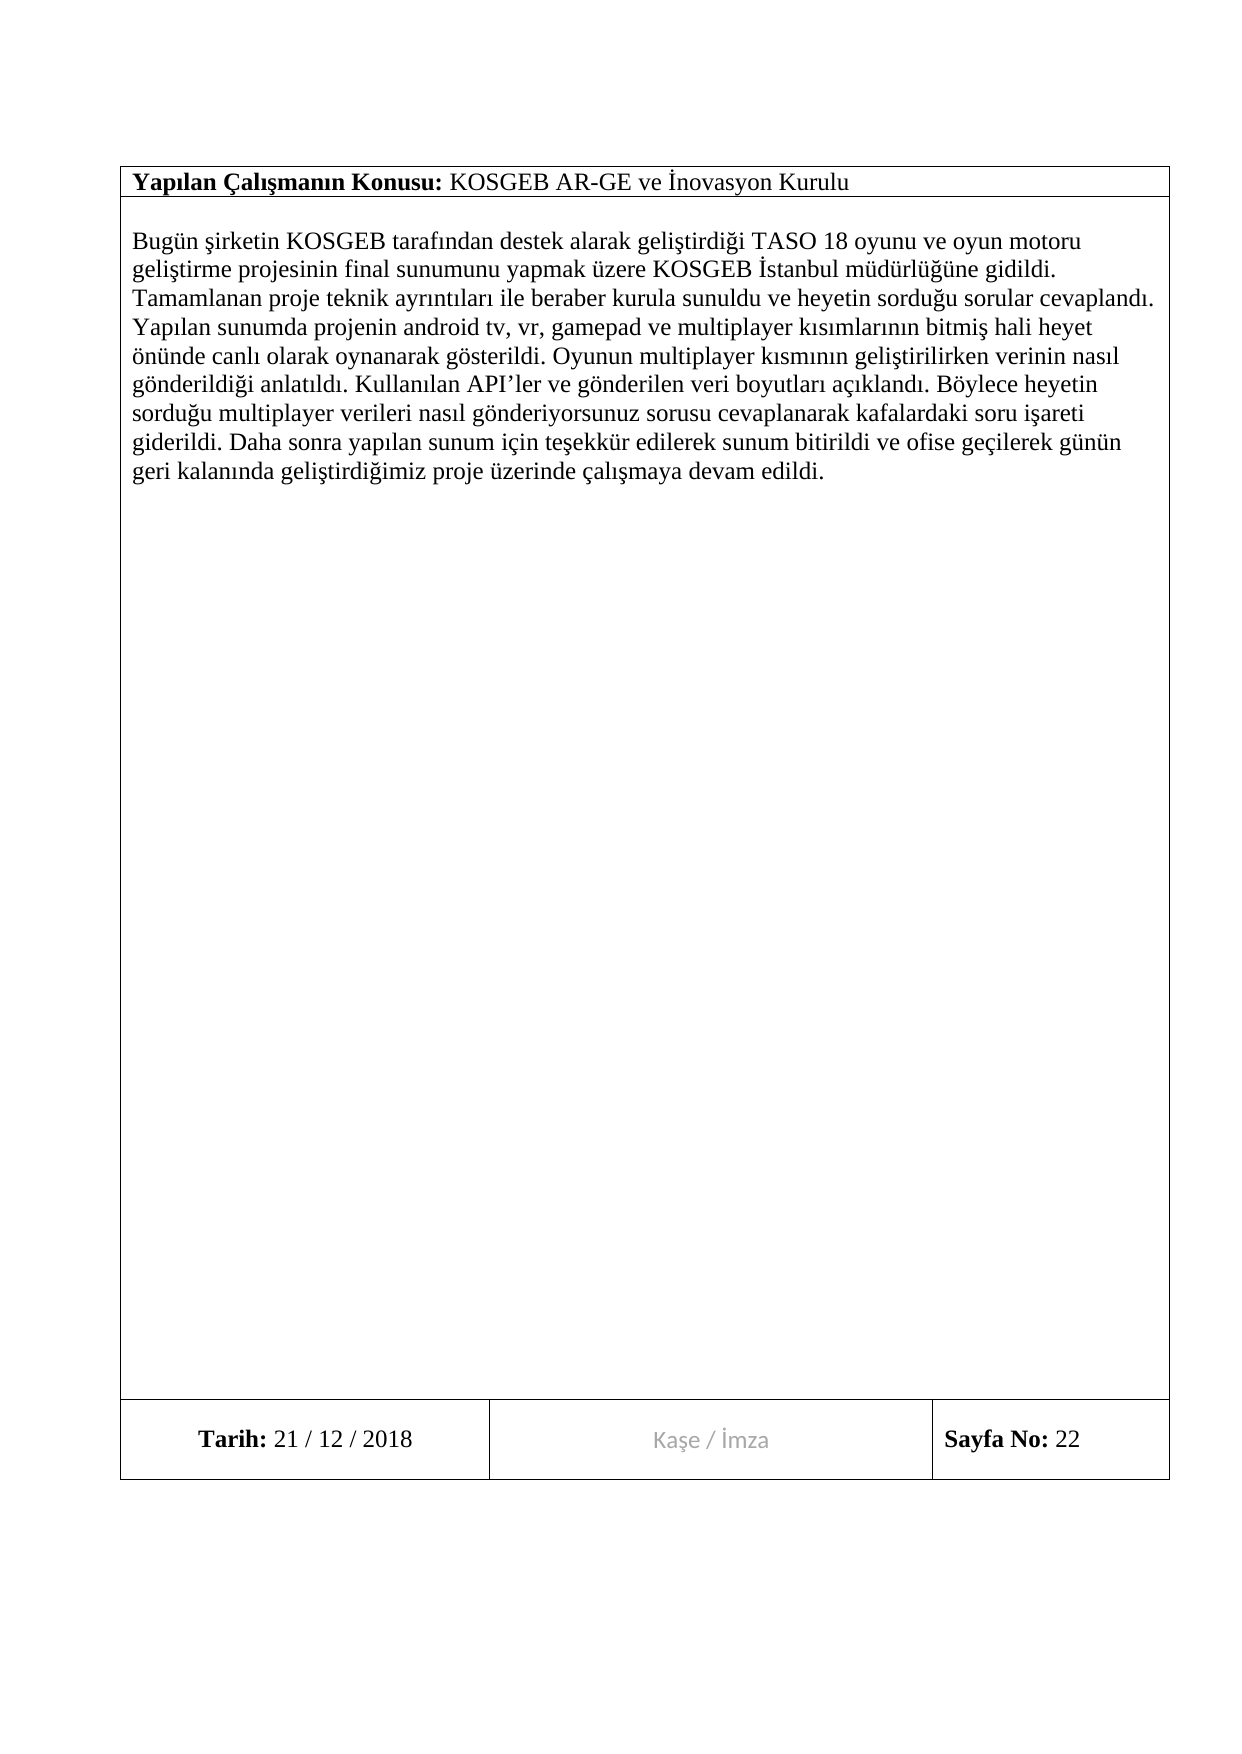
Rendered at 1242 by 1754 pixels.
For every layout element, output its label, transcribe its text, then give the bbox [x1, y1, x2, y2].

table_cell Sayfa No: 22 [933, 1400, 1169, 1479]
table_cell Tarih: 21 / 12 / 2018 [121, 1400, 489, 1479]
table_header Yapılan Çalışmanın Konusu: KOSGEB AR-GE ve İnovasyon Kurulu [121, 167, 1169, 196]
table_cell Kaşe / İmza [490, 1400, 932, 1479]
table_cell Bugün şirketin KOSGEB tarafından destek alarak geliştirdiği TASO 18 oyunu ve oyun motoru geliştirme projesinin final sunumunu yapmak üzere KOSGEB İstanbul müdürlüğüne gidildi. Tamamlanan proje teknik ayrıntıları ile beraber kurula sunuldu ve heyetin sorduğu sorular cevaplandı. Yapılan sunumda projenin android tv, vr, gamepad ve multiplayer kısımlarının bitmiş hali heyet önünde canlı olarak oynanarak gösterildi. Oyunun multiplayer kısmının geliştirilirken verinin nasıl gönderildiği anlatıldı. Kullanılan API’ler ve gönderilen veri boyutları açıklandı. Böylece heyetin sorduğu multiplayer verileri nasıl gönderiyorsunuz sorusu cevaplanarak kafalardaki soru işareti giderildi. Daha sonra yapılan sunum için teşekkür edilerek sunum bitirildi ve ofise geçilerek günün geri kalanında geliştirdiğimiz proje üzerinde çalışmaya devam edildi. [121, 197, 1169, 1399]
